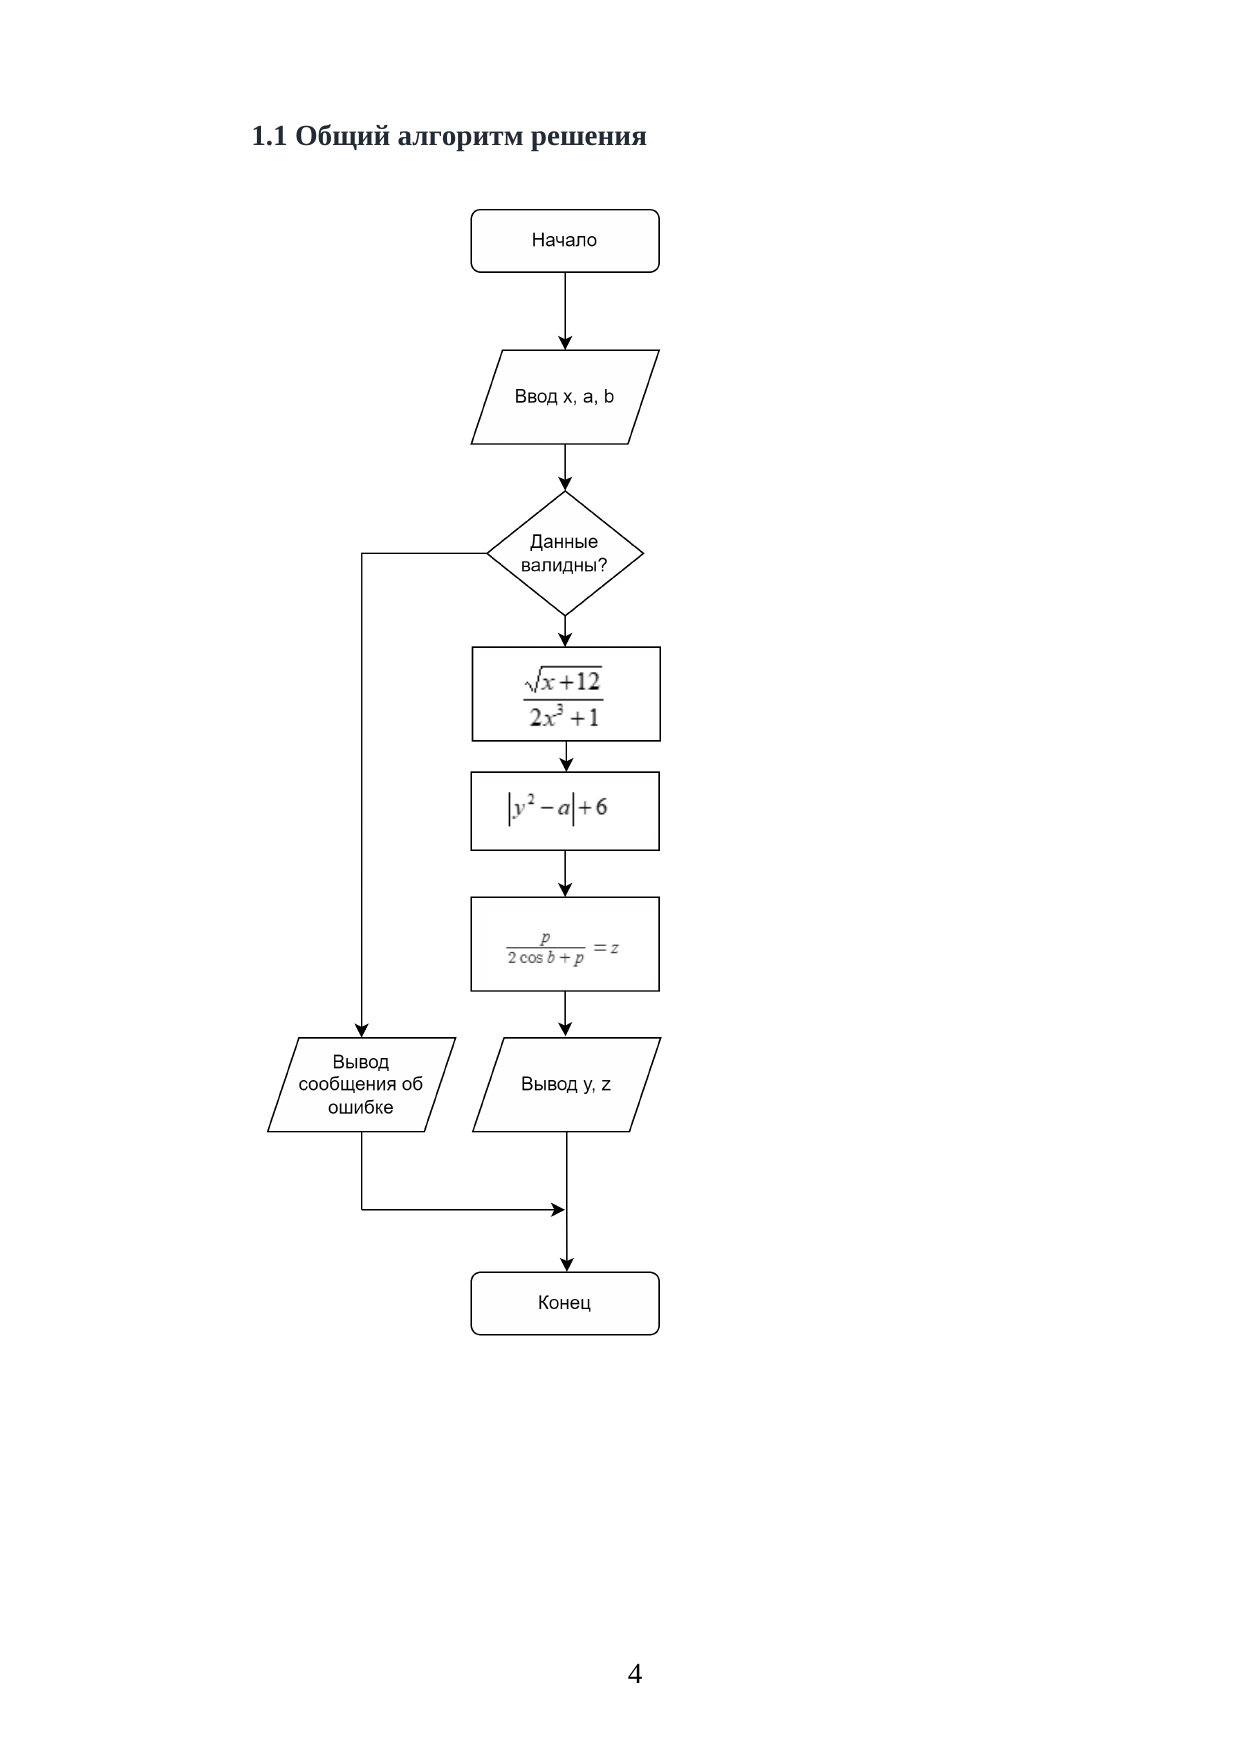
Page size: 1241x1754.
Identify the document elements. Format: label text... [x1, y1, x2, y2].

picture [251, 193, 677, 1351]
subtitle Общий алгоритм решения [177, 118, 1152, 152]
